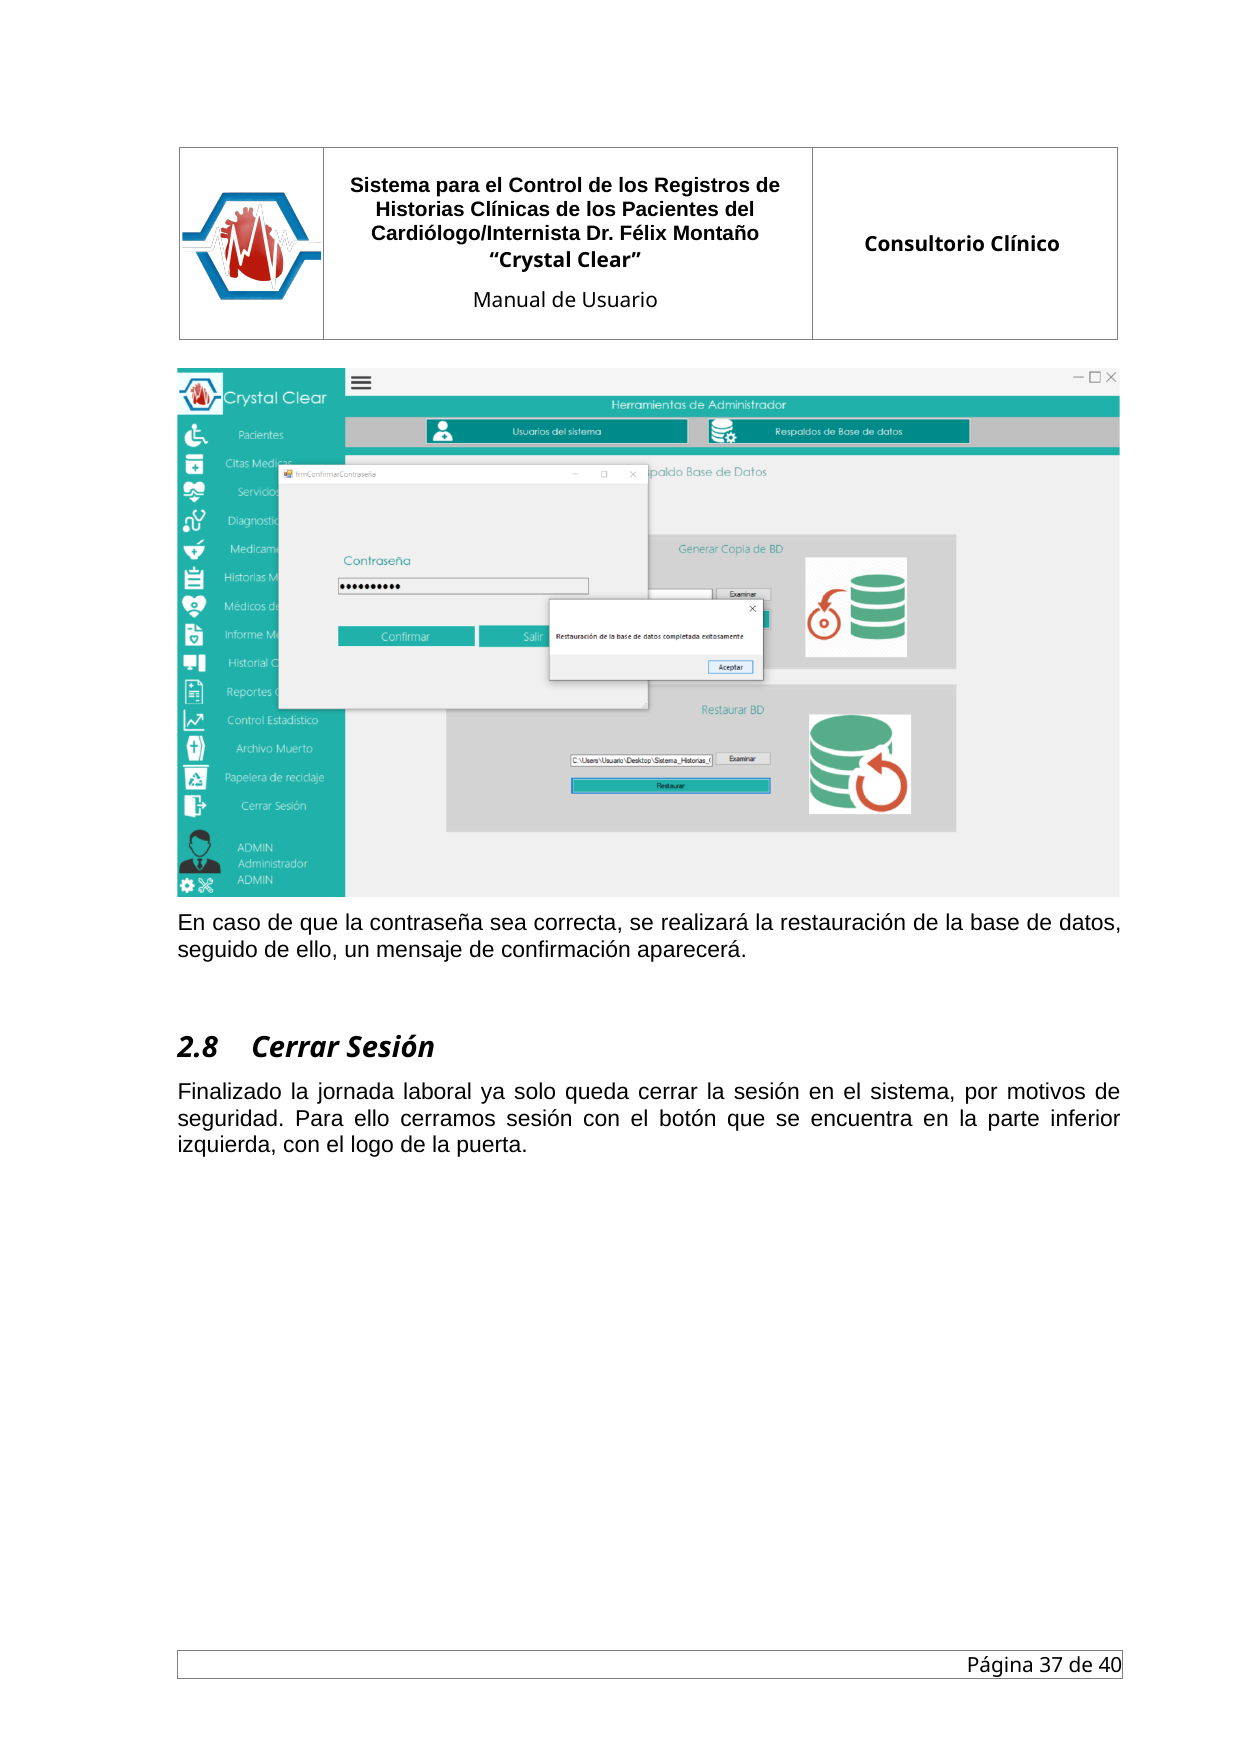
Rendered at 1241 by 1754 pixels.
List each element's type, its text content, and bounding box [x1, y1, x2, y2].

picture [182, 173, 322, 313]
text En caso de que la contraseña sea correcta, se realizará la restauración de la base de datos, seguido de ello, un mensaje de confirmación aparecerá. [177, 909, 1122, 962]
picture [177, 368, 1120, 897]
subtitle Cerrar Sesión [177, 1026, 1122, 1066]
text Finalizado la jornada laboral ya solo queda cerrar la sesión en el sistema, por motivos de seguridad. Para ello cerramos sesión con el botón que se encuentra en la parte inferior izquierda, con el logo de la puerta. [177, 1078, 1122, 1157]
